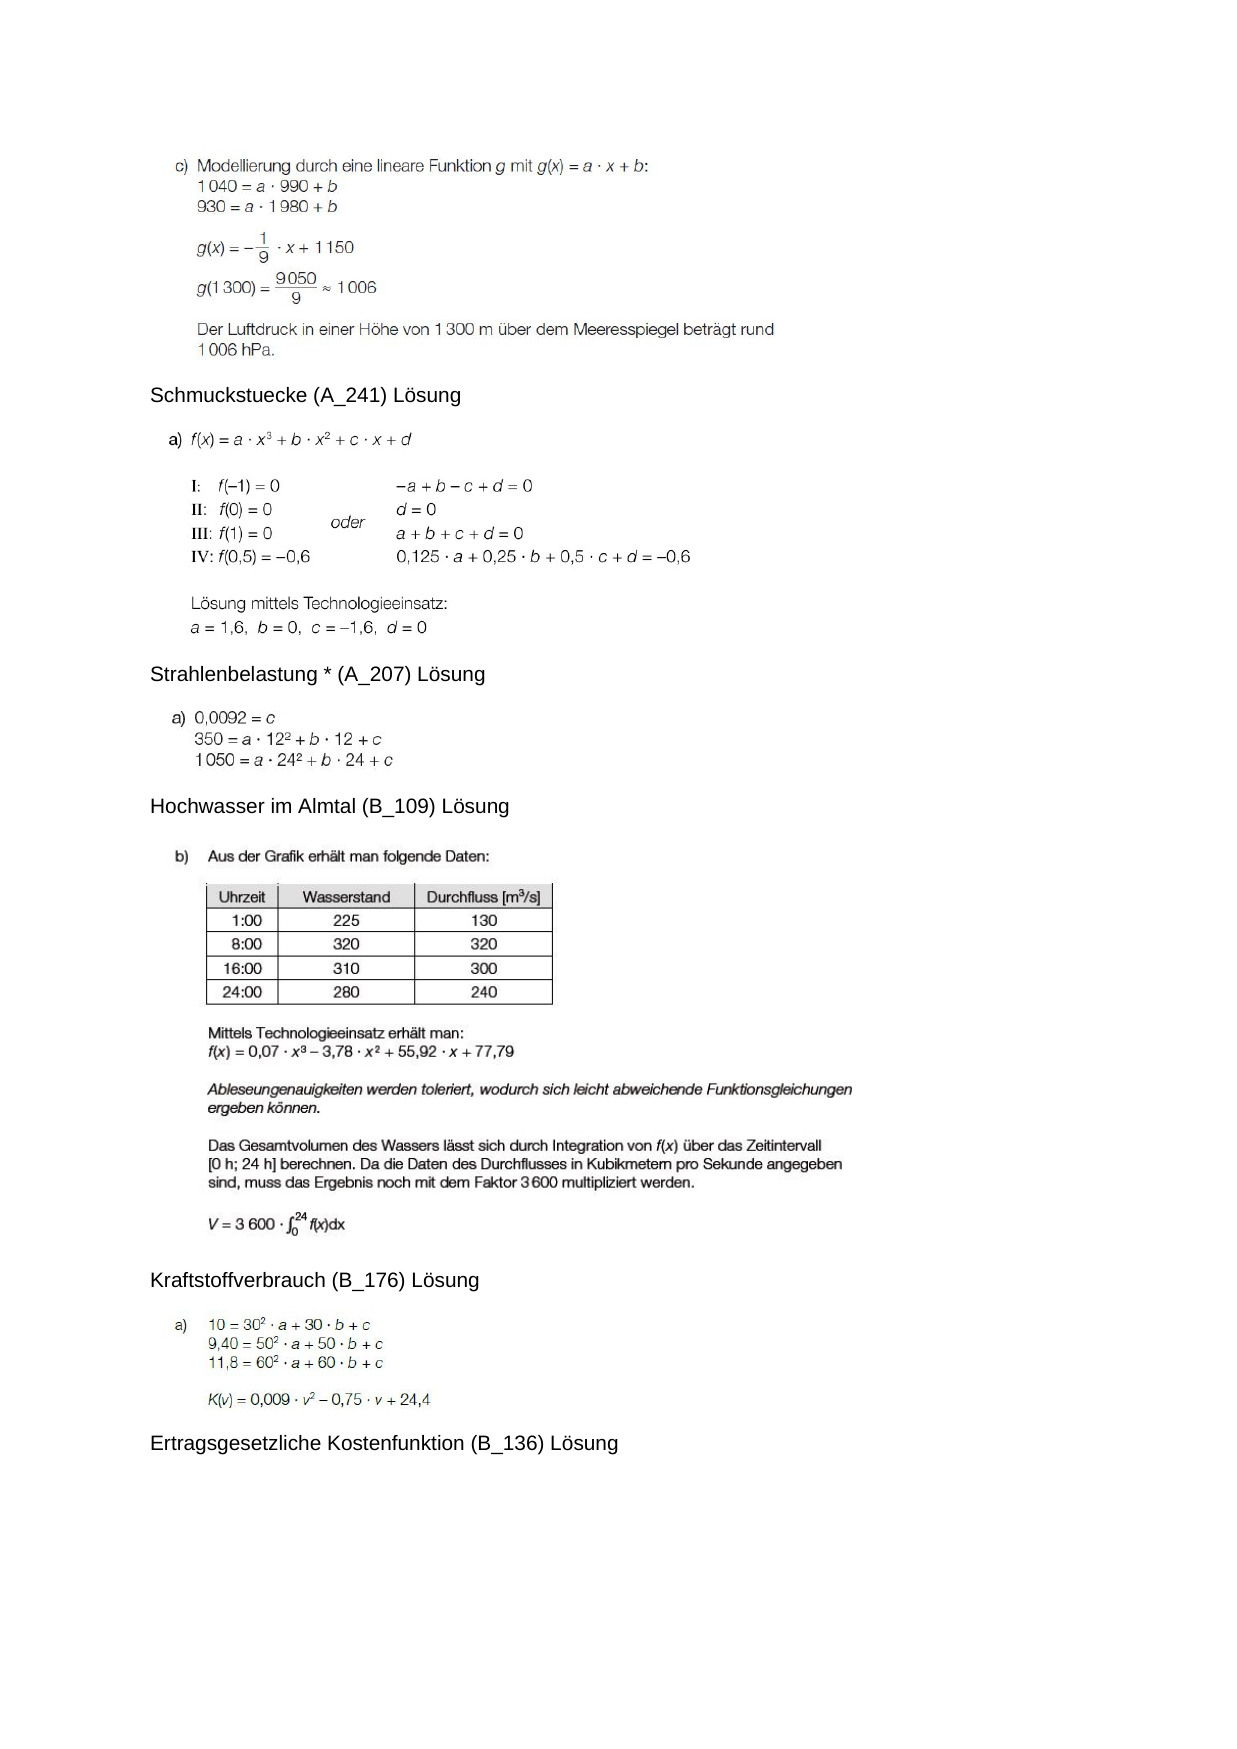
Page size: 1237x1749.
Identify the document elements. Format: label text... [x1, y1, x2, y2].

picture [150, 704, 859, 776]
picture [150, 149, 859, 364]
picture [150, 836, 860, 1250]
text Hochwasser im Almtal (B_109) Lösung [150, 794, 1086, 818]
text Strahlenbelastung * (A_207) Lösung [150, 662, 1086, 686]
text Schmuckstuecke (A_241) Lösung [150, 383, 1086, 407]
picture [150, 425, 859, 644]
picture [150, 1310, 859, 1412]
text Kraftstoffverbrauch (B_176) Lösung [150, 1268, 1086, 1292]
text Ertragsgesetzliche Kostenfunktion (B_136) Lösung [150, 1431, 1086, 1454]
